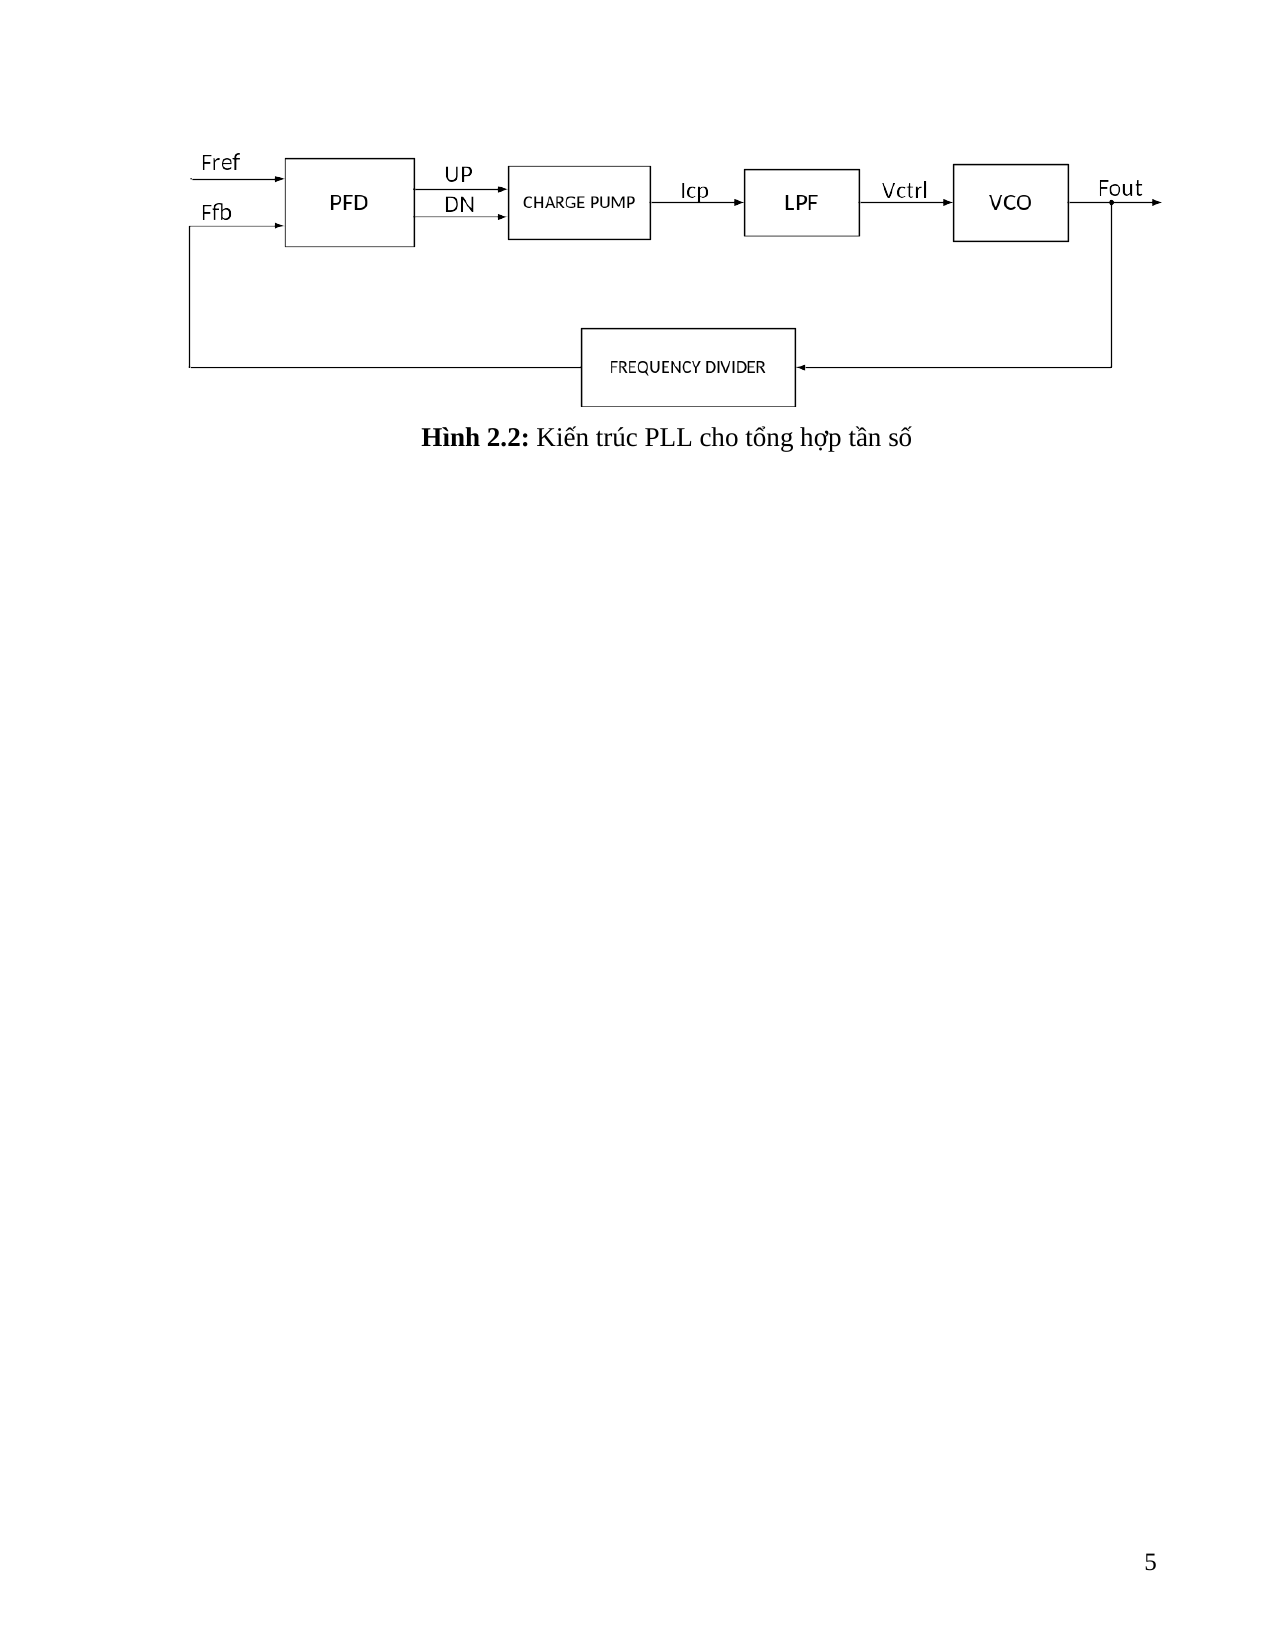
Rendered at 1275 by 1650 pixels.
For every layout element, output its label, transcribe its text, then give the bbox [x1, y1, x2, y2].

text Hình 2.2: Kiến trúc PLL cho tổng hợp tần số [177, 421, 1156, 452]
